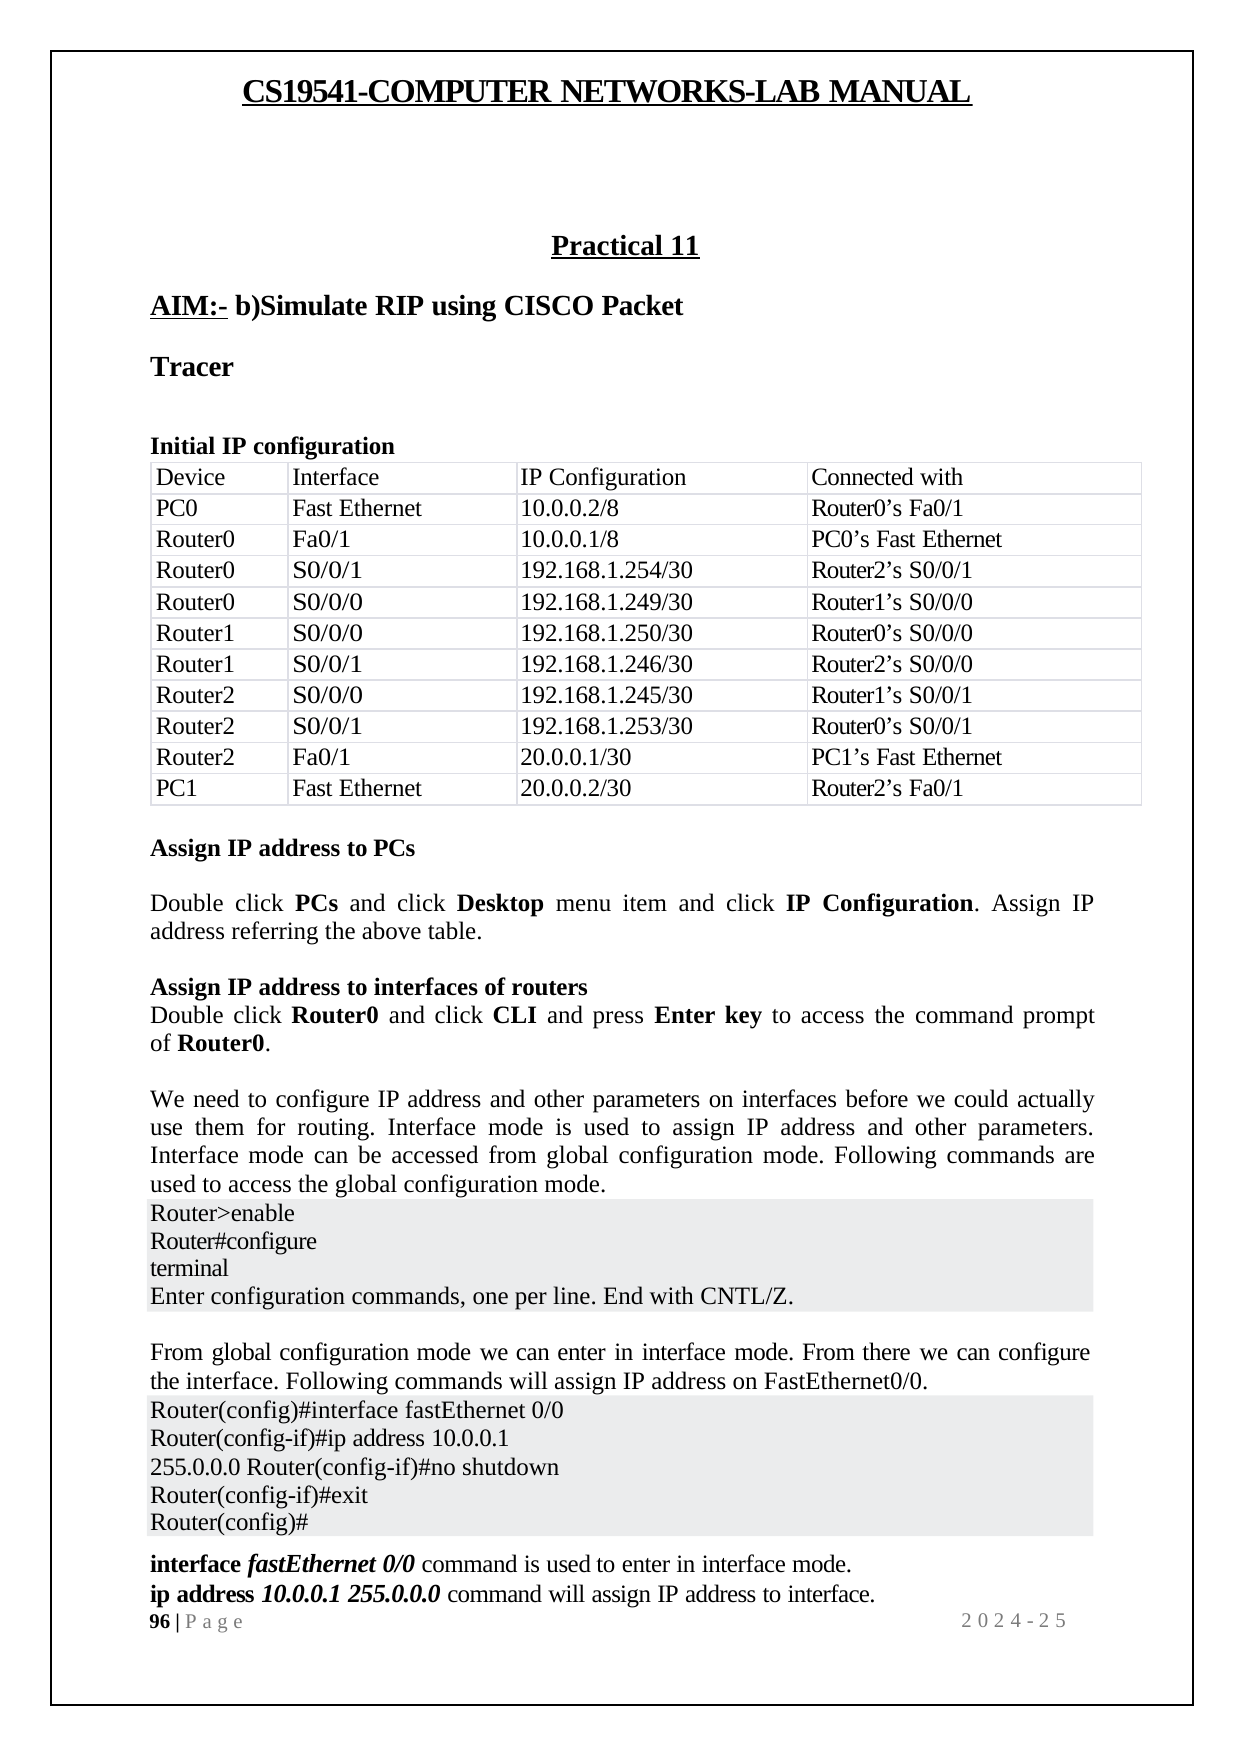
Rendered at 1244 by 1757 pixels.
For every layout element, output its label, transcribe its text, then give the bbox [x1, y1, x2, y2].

text ip address 10.0.0.1 255.0.0.0 command will assign IP address to interface. [150, 1578, 1185, 1608]
table_cell Router0’s S0/0/1 [808, 712, 1141, 742]
table_cell Router1 [152, 650, 287, 679]
table_cell Router0’s S0/0/0 [808, 619, 1141, 648]
table_header IP Configuration [518, 463, 807, 493]
table_cell Router2 [152, 681, 287, 710]
table_cell 10.0.0.1/8 [518, 525, 807, 555]
table_cell PC0’s Fast Ethernet [808, 525, 1141, 555]
text Double click Router0 and click CLI and press Enter key to access the command prompt of Router0. [150, 1001, 1095, 1057]
table_header Device [152, 463, 287, 493]
table_header Interface [289, 463, 516, 493]
table_cell S0/0/1 [289, 712, 516, 742]
table_cell Router2’s S0/0/1 [808, 556, 1141, 586]
table_cell 10.0.0.2/8 [518, 495, 807, 524]
table_cell Router0’s Fa0/1 [808, 495, 1141, 524]
table_cell 192.168.1.249/30 [518, 588, 807, 617]
table_cell S0/0/0 [289, 588, 516, 617]
subtitle Practical 11 AIM:- b)Simulate RIP using CISCO Packet Tracer [150, 228, 768, 382]
table_cell Router1’s S0/0/0 [808, 588, 1141, 617]
table_cell PC0 [152, 495, 287, 524]
table_cell S0/0/1 [289, 556, 516, 586]
table_cell Router0 [152, 588, 287, 617]
table_cell S0/0/0 [289, 619, 516, 648]
table_cell Fa0/1 [289, 525, 516, 555]
text From global configuration mode we can enter in interface mode. From there we can configure the interface. Following commands will assign IP address on FastEthernet0/0. [150, 1224, 1091, 1394]
table_cell 20.0.0.2/30 [518, 774, 807, 804]
text We need to configure IP address and other parameters on interfaces before we could actually use them for routing. Interface mode is used to assign IP address and other parameters. Interface mode can be accessed from global configuration mode. Following commands are used to access the global configuration mode. [150, 1085, 1095, 1198]
text Double click PCs and click Desktop menu item and click IP Configuration. Assign IP address referring the above table. [150, 889, 1095, 945]
table_cell Router0 [152, 525, 287, 555]
table_cell S0/0/0 [289, 681, 516, 710]
table_cell Router1’s S0/0/1 [808, 681, 1141, 710]
table_cell 192.168.1.245/30 [518, 681, 807, 710]
table_cell Router2’s S0/0/0 [808, 650, 1141, 679]
table_cell PC1’s Fast Ethernet [808, 743, 1141, 772]
table_header Connected with [808, 463, 1141, 493]
text Initial IP configuration [150, 431, 1185, 460]
table_cell Router2’s Fa0/1 [808, 774, 1141, 804]
table_cell Fa0/1 [289, 743, 516, 772]
text Assign IP address to PCs [150, 833, 1185, 861]
table_cell 192.168.1.254/30 [518, 556, 807, 586]
table_cell PC1 [152, 774, 287, 804]
table_cell 20.0.0.1/30 [518, 743, 807, 772]
table_cell S0/0/1 [289, 650, 516, 679]
text interface fastEthernet 0/0 command is used to enter in interface mode. [150, 1548, 1185, 1578]
table_cell 192.168.1.253/30 [518, 712, 807, 742]
table_cell 192.168.1.250/30 [518, 619, 807, 648]
table_cell Fast Ethernet [289, 774, 516, 804]
table_cell Router0 [152, 556, 287, 586]
text Assign IP address to interfaces of routers [150, 972, 1185, 1001]
table_cell 192.168.1.246/30 [518, 650, 807, 679]
table_cell Router2 [152, 712, 287, 742]
table_cell Router1 [152, 619, 287, 648]
table_cell Fast Ethernet [289, 495, 516, 524]
table_cell Router2 [152, 743, 287, 772]
